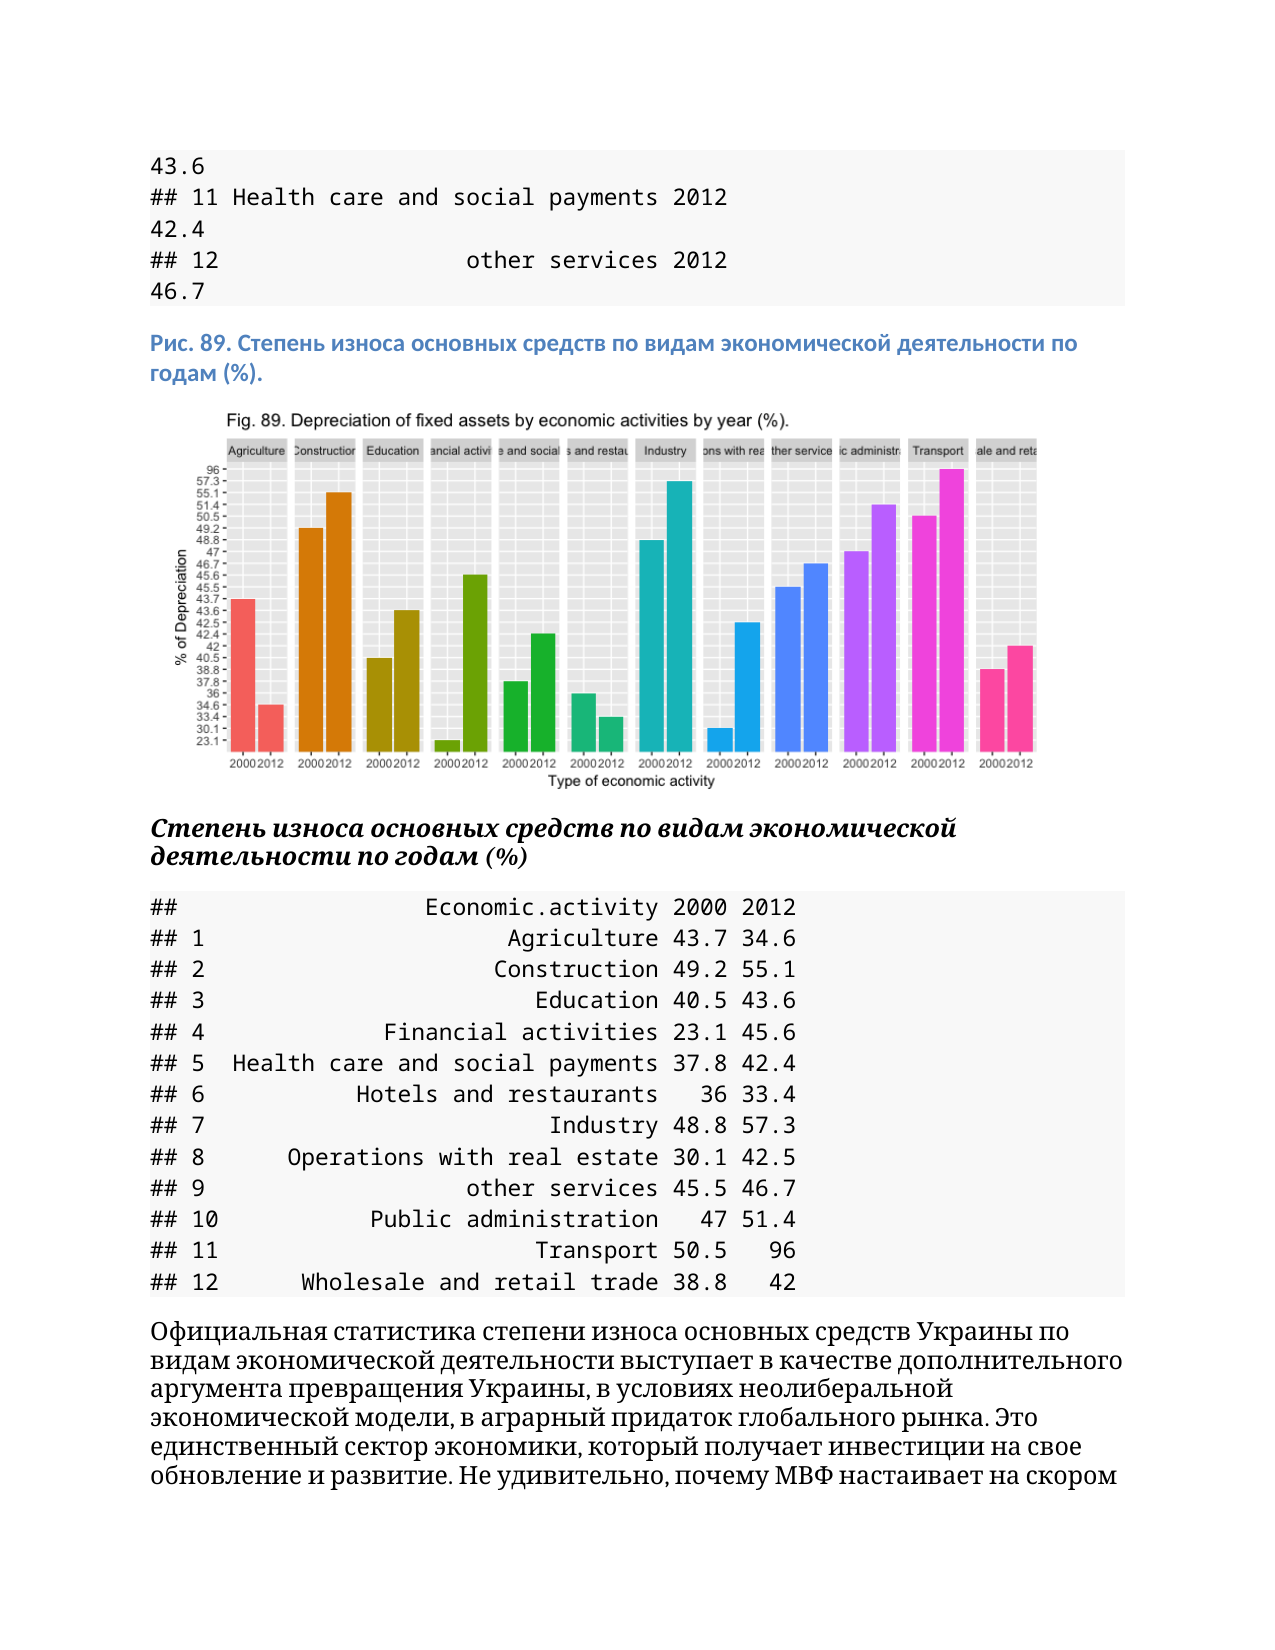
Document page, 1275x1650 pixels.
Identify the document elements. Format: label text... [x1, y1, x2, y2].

picture [168, 406, 1044, 796]
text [150, 150, 1125, 306]
text ## Economic.activity 2000 2012 ## 1 Agriculture 43.7 34.6 ## 2 Construction 49.2 55.1 ## 3 Education 40.5 43.6 ## 4 Financial activities 23.1 45.6 ## 5 Health care and social payments 37.8 42.4 ## 6 Hotels and restaurants 36 33.4 ## 7 Industry 48.8 57.3 ## 8 Operations with real estate 30.1 42.5 ## 9 other services 45.5 46.7 ## 10 Public administration 47 51.4 ## 11 Transport 50.5 96 ## 12 Wholesale and retail trade 38.8 42 [150, 891, 1125, 1297]
subtitle Рис. 89. Степень износа основных средств по видам экономической деятельности по годам (%). [150, 327, 1125, 388]
text Степень износа основных средств по видам экономической деятельности по годам (%) [150, 814, 1125, 872]
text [150, 1318, 1125, 1490]
